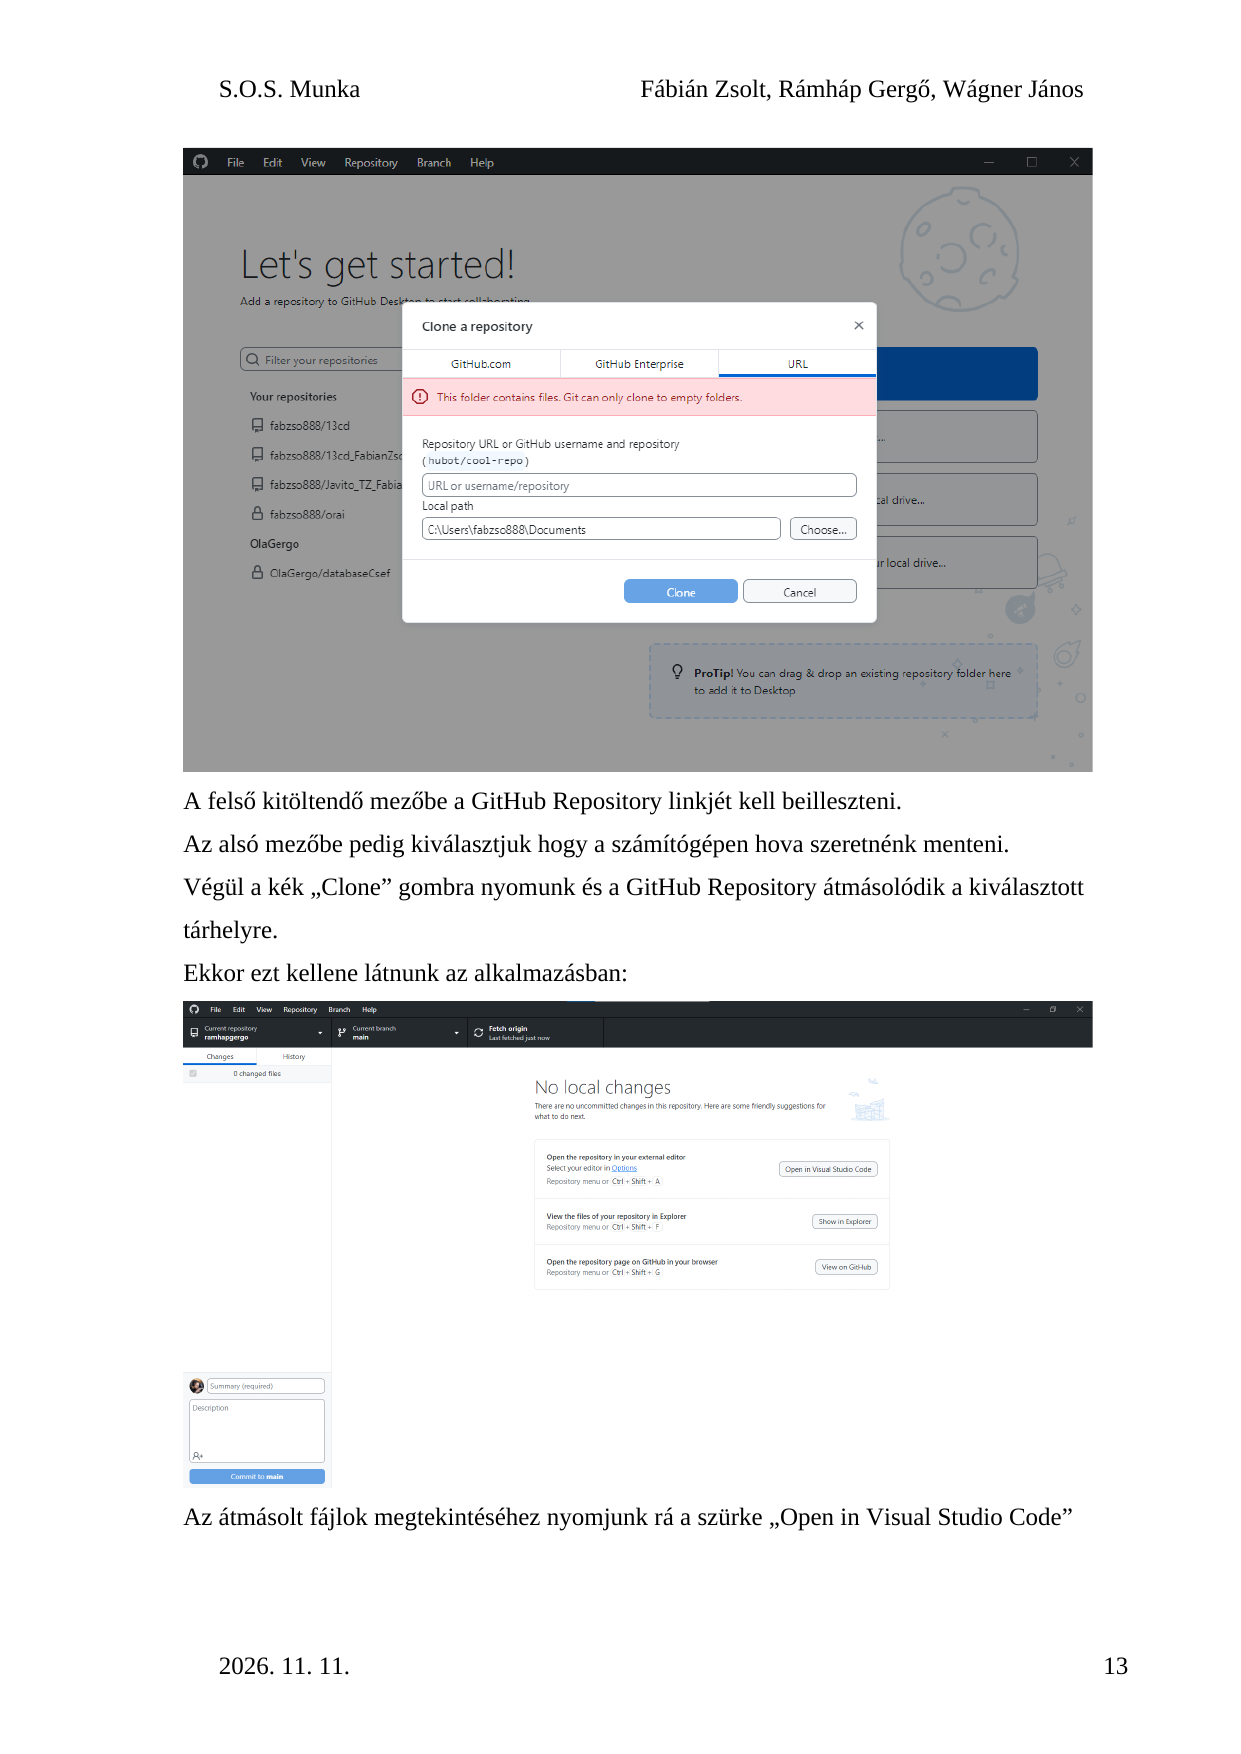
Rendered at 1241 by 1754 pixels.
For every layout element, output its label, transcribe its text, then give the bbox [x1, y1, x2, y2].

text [183, 1488, 1092, 1531]
picture [183, 147, 1093, 772]
picture [183, 1001, 1093, 1488]
